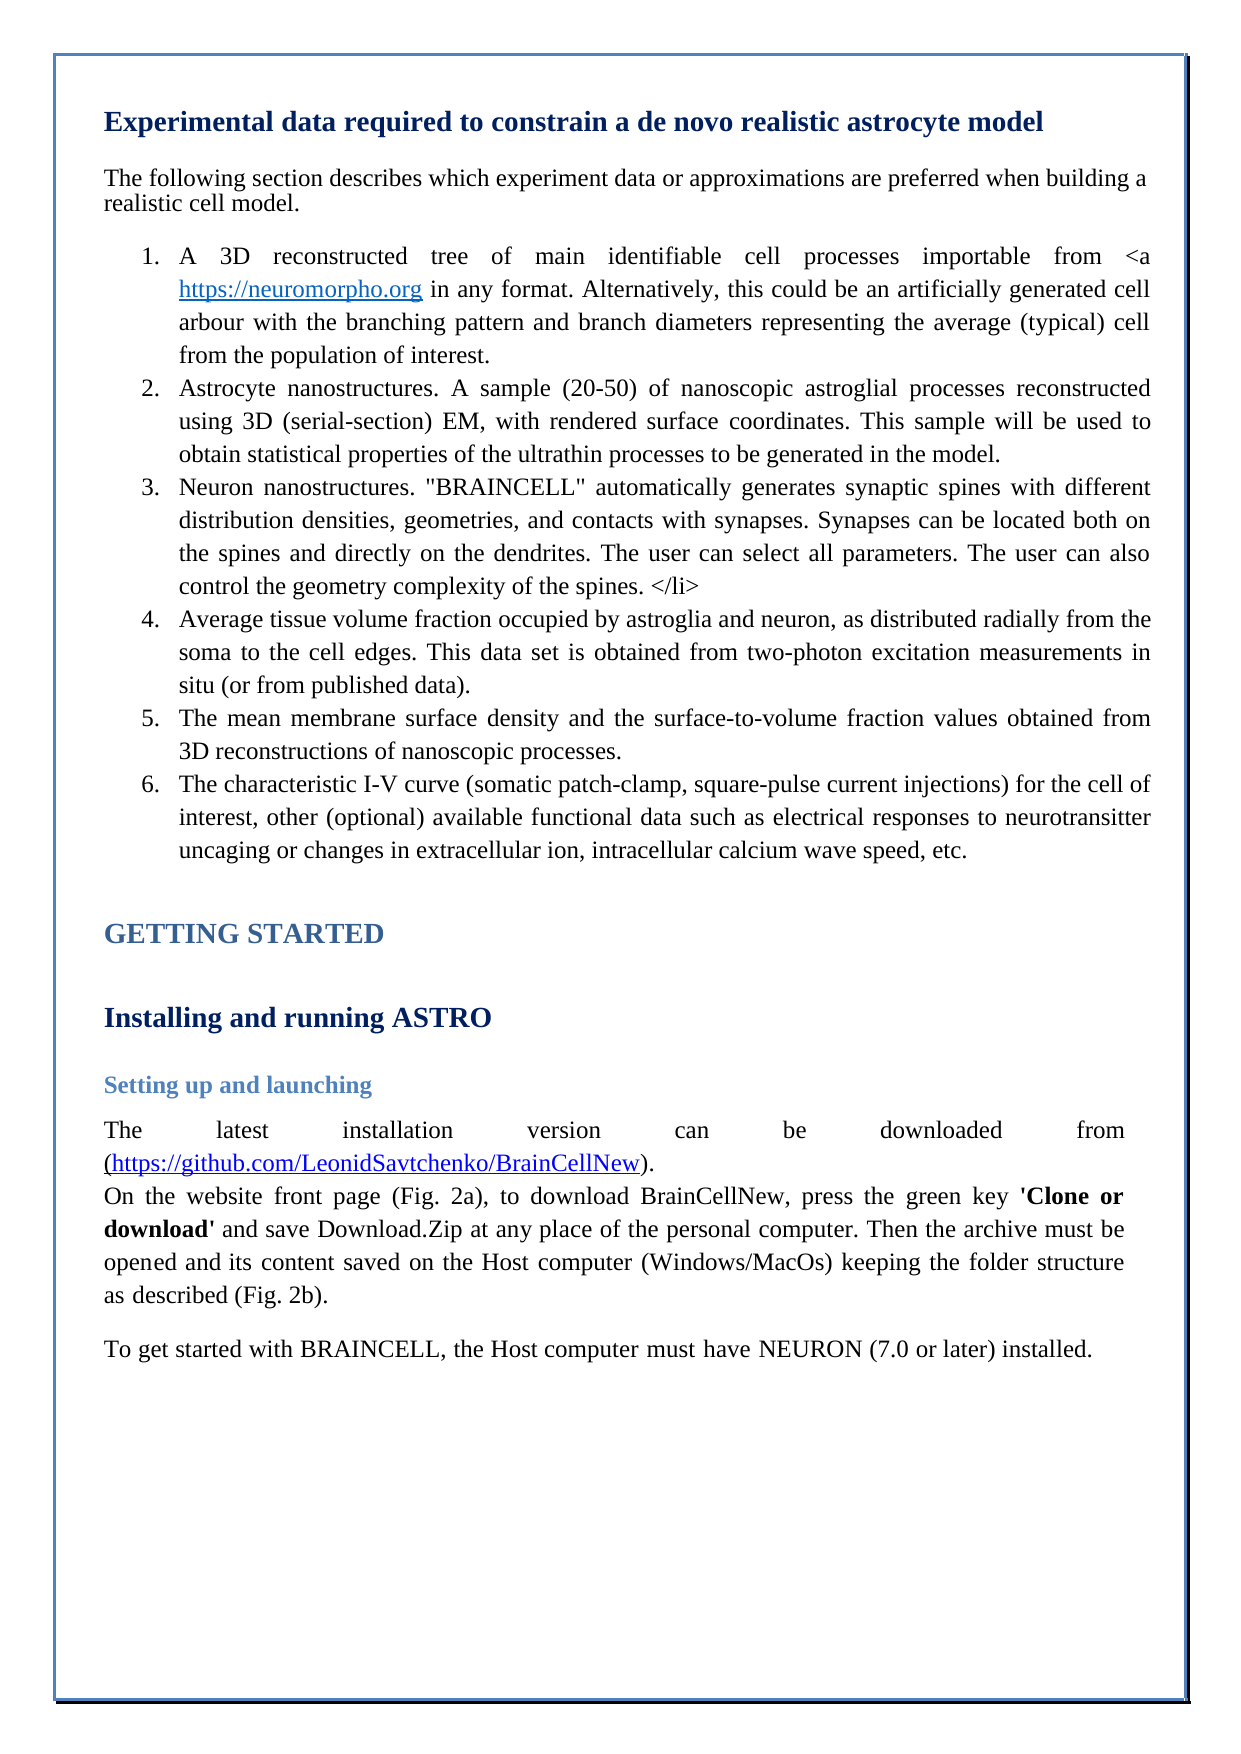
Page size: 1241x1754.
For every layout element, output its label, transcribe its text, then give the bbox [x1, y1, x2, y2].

text To get started with BRAINCELL, the Host computer must have NEURON (7.0 or later) installed. [103, 1334, 1125, 1362]
text The following section describes which experiment data or approximations are preferred when building a realistic cell model. [103, 166, 1152, 216]
list Astrocyte nanostructures. A sample (20-50) of nanoscopic astroglial processes reconstructed using 3D (serial-section) EM, with rendered surface coordinates. This sample will be used to obtain statistical properties of the ultrathin processes to be generated in the model. [141, 373, 1152, 468]
text On the website front page (Fig. 2a), to download BrainCellNew, press the green key 'Clone or download' and save Download.Zip at any place of the personal computer. Then the archive must be opened and its content saved on the Host computer (Windows/MacOs) keeping the folder structure as described (Fig. 2b). [103, 1181, 1125, 1308]
text GETTING STARTED [103, 916, 1154, 949]
list Neuron nanostructures. "BRAINCELL" automatically generates synaptic spines with different distribution densities, geometries, and contacts with synapses. Synapses can be located both on the spines and directly on the dendrites. The user can select all parameters. The user can also control the geometry complexity of the spines. </li> [141, 472, 1152, 600]
text Setting up and launching [103, 1070, 1154, 1098]
list The mean membrane surface density and the surface-to-volume fraction values obtained from 3D reconstructions of nanoscopic processes. [141, 703, 1152, 765]
list A 3D reconstructed tree of main identifiable cell processes importable from <a https://neuromorpho.org in any format. Alternatively, this could be an artificially generated cell arbour with the branching pattern and branch diameters representing the average (typical) cell from the population of interest. [141, 241, 1152, 369]
text Experimental data required to constrain a de novo realistic astrocyte model [103, 104, 1154, 138]
list Average tissue volume fraction occupied by astroglia and neuron, as distributed radially from the soma to the cell edges. This data set is obtained from two-photon excitation measurements in situ (or from published data). [141, 604, 1152, 699]
text The latest installation version can be downloaded from (https://github.com/LeonidSavtchenko/BrainCellNew). [103, 1115, 1125, 1176]
list The characteristic I-V curve (somatic patch-clamp, square-pulse current injections) for the cell of interest, other (optional) available functional data such as electrical responses to neurotransitter uncaging or changes in extracellular ion, intracellular calcium wave speed, etc. [141, 769, 1152, 864]
text Installing and running ASTRO [103, 1000, 1154, 1033]
